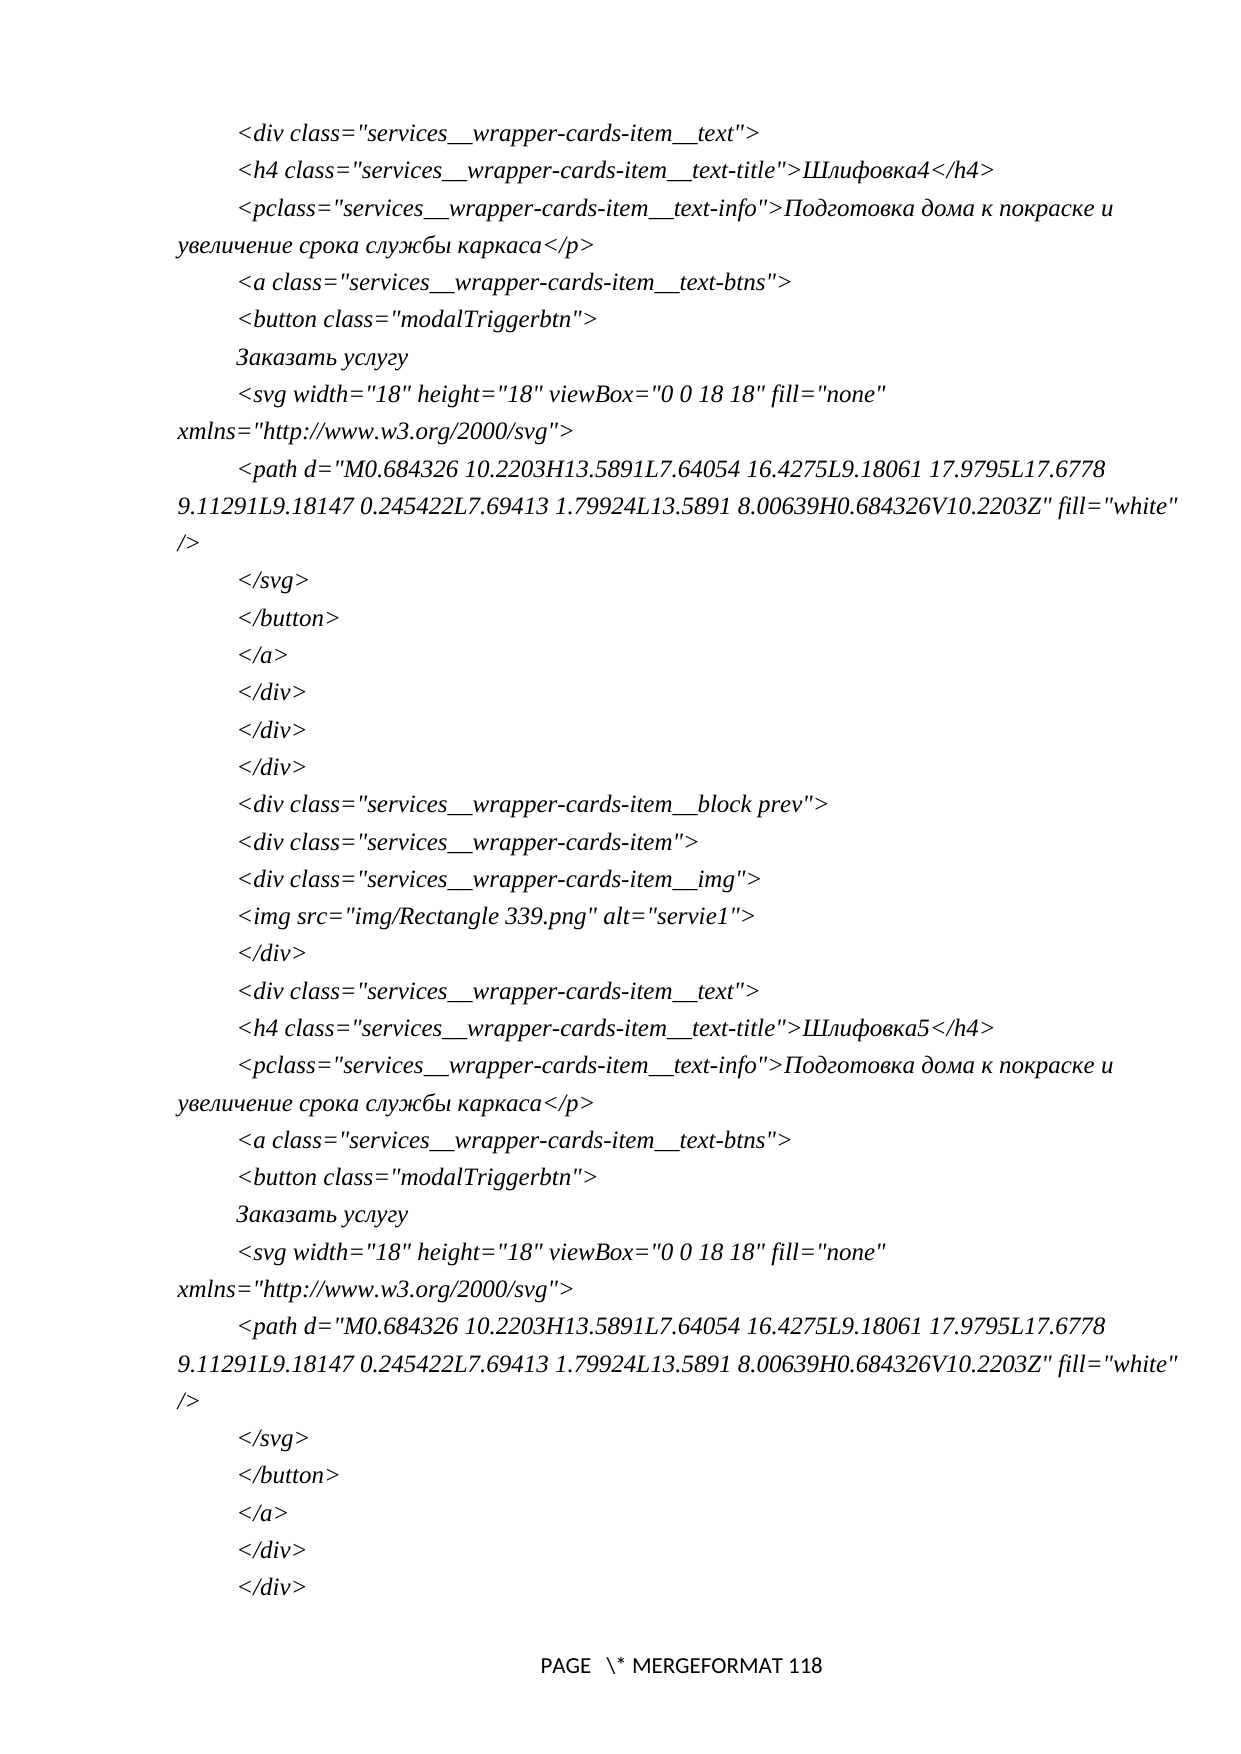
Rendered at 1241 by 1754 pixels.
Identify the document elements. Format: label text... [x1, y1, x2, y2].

text <svg width="18" height="18" viewBox="0 0 18 18" fill="none" xmlns="http://www.w3.org/2000/svg"> [177, 379, 1181, 445]
text </div> [177, 715, 1181, 743]
text <div class="services__wrapper-cards-item__text"> [177, 118, 1181, 147]
text </div> [177, 1535, 1181, 1564]
text Заказать услугу [177, 1199, 1181, 1228]
text </svg> [177, 1423, 1181, 1452]
text </a> [177, 640, 1181, 669]
text <div class="services__wrapper-cards-item"> [177, 827, 1181, 855]
text <pclass="services__wrapper-cards-item__text-info">Подготовка дома к покраске и увеличение срока службы каркаса</p> [177, 1050, 1181, 1116]
text </div> [177, 938, 1181, 967]
text <div class="services__wrapper-cards-item__block prev"> [177, 789, 1181, 818]
text <h4 class="services__wrapper-cards-item__text-title">Шлифовка4</h4> [177, 155, 1181, 184]
text </button> [177, 1461, 1181, 1489]
text <button class="modalTriggerbtn"> [177, 304, 1181, 333]
text </svg> [177, 566, 1181, 594]
text <pclass="services__wrapper-cards-item__text-info">Подготовка дома к покраске и увеличение срока службы каркаса</p> [177, 193, 1181, 259]
text <div class="services__wrapper-cards-item__img"> [177, 864, 1181, 893]
text Заказать услугу [177, 342, 1181, 371]
text <path d="M0.684326 10.2203H13.5891L7.64054 16.4275L9.18061 17.9795L17.6778 9.11291L9.18147 0.245422L7.69413 1.79924L13.5891 8.00639H0.684326V10.2203Z" fill="white" /> [177, 454, 1181, 557]
text <h4 class="services__wrapper-cards-item__text-title">Шлифовка5</h4> [177, 1013, 1181, 1042]
text <svg width="18" height="18" viewBox="0 0 18 18" fill="none" xmlns="http://www.w3.org/2000/svg"> [177, 1237, 1181, 1303]
text </a> [177, 1498, 1181, 1527]
text <a class="services__wrapper-cards-item__text-btns"> [177, 1125, 1181, 1154]
text </div> [177, 677, 1181, 706]
text <button class="modalTriggerbtn"> [177, 1162, 1181, 1191]
text <path d="M0.684326 10.2203H13.5891L7.64054 16.4275L9.18061 17.9795L17.6778 9.11291L9.18147 0.245422L7.69413 1.79924L13.5891 8.00639H0.684326V10.2203Z" fill="white" /> [177, 1311, 1181, 1415]
text <img src="img/Rectangle 339.png" alt="servie1"> [177, 901, 1181, 930]
text </div> [177, 1572, 1181, 1601]
text </div> [177, 752, 1181, 781]
text <a class="services__wrapper-cards-item__text-btns"> [177, 267, 1181, 296]
text </button> [177, 603, 1181, 632]
text <div class="services__wrapper-cards-item__text"> [177, 976, 1181, 1004]
